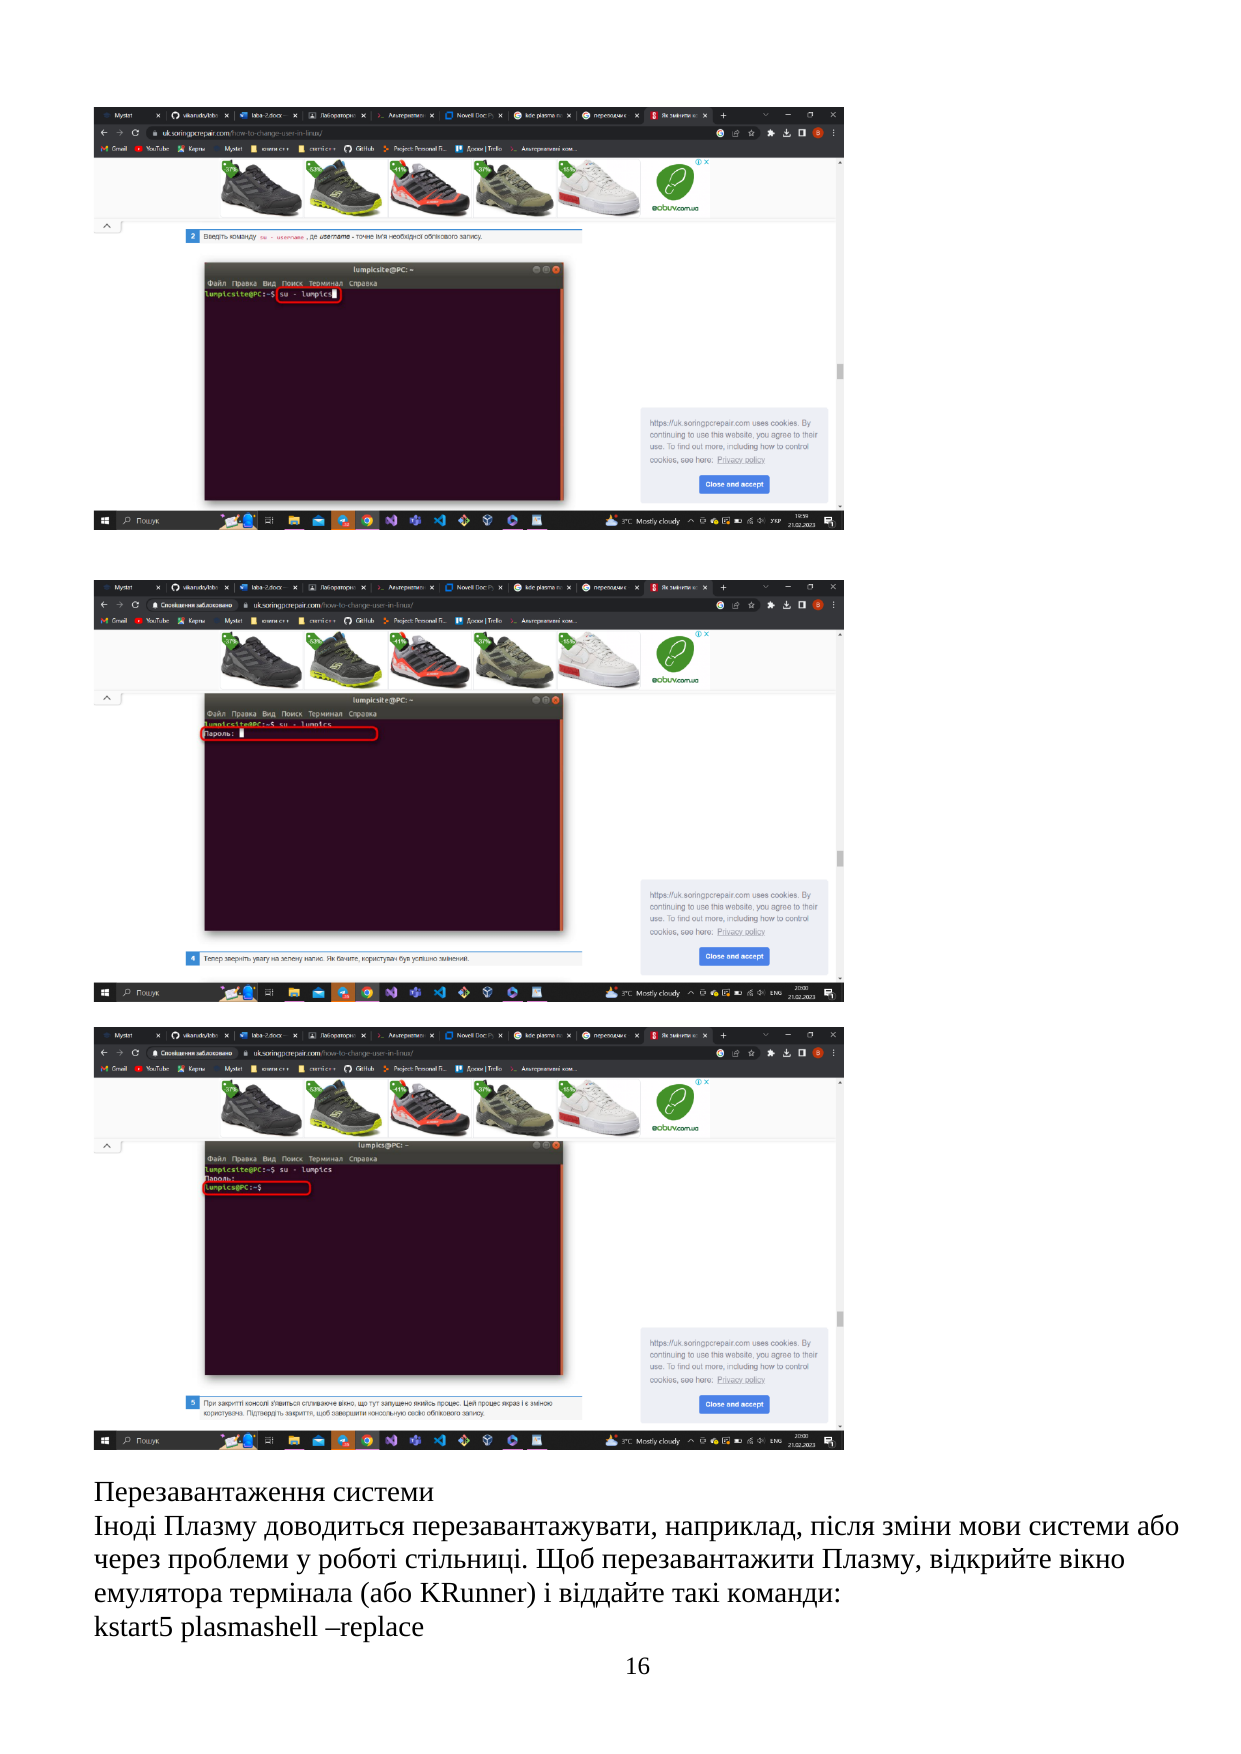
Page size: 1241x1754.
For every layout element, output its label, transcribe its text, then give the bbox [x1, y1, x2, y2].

text kstart5 plasmashell –replace [94, 1609, 1181, 1642]
text Іноді Плазму доводиться перезавантажувати, наприклад, після зміни мови системи або через проблеми у роботі стільниці. Щоб перезавантажити Плазму, відкрийте вікно емулятора термінала (або KRunner) і віддайте такі команди: [94, 1508, 1181, 1609]
text Перезавантаження системи [94, 1474, 1181, 1508]
picture [93, 580, 844, 1002]
picture [93, 107, 844, 530]
picture [93, 1027, 844, 1450]
